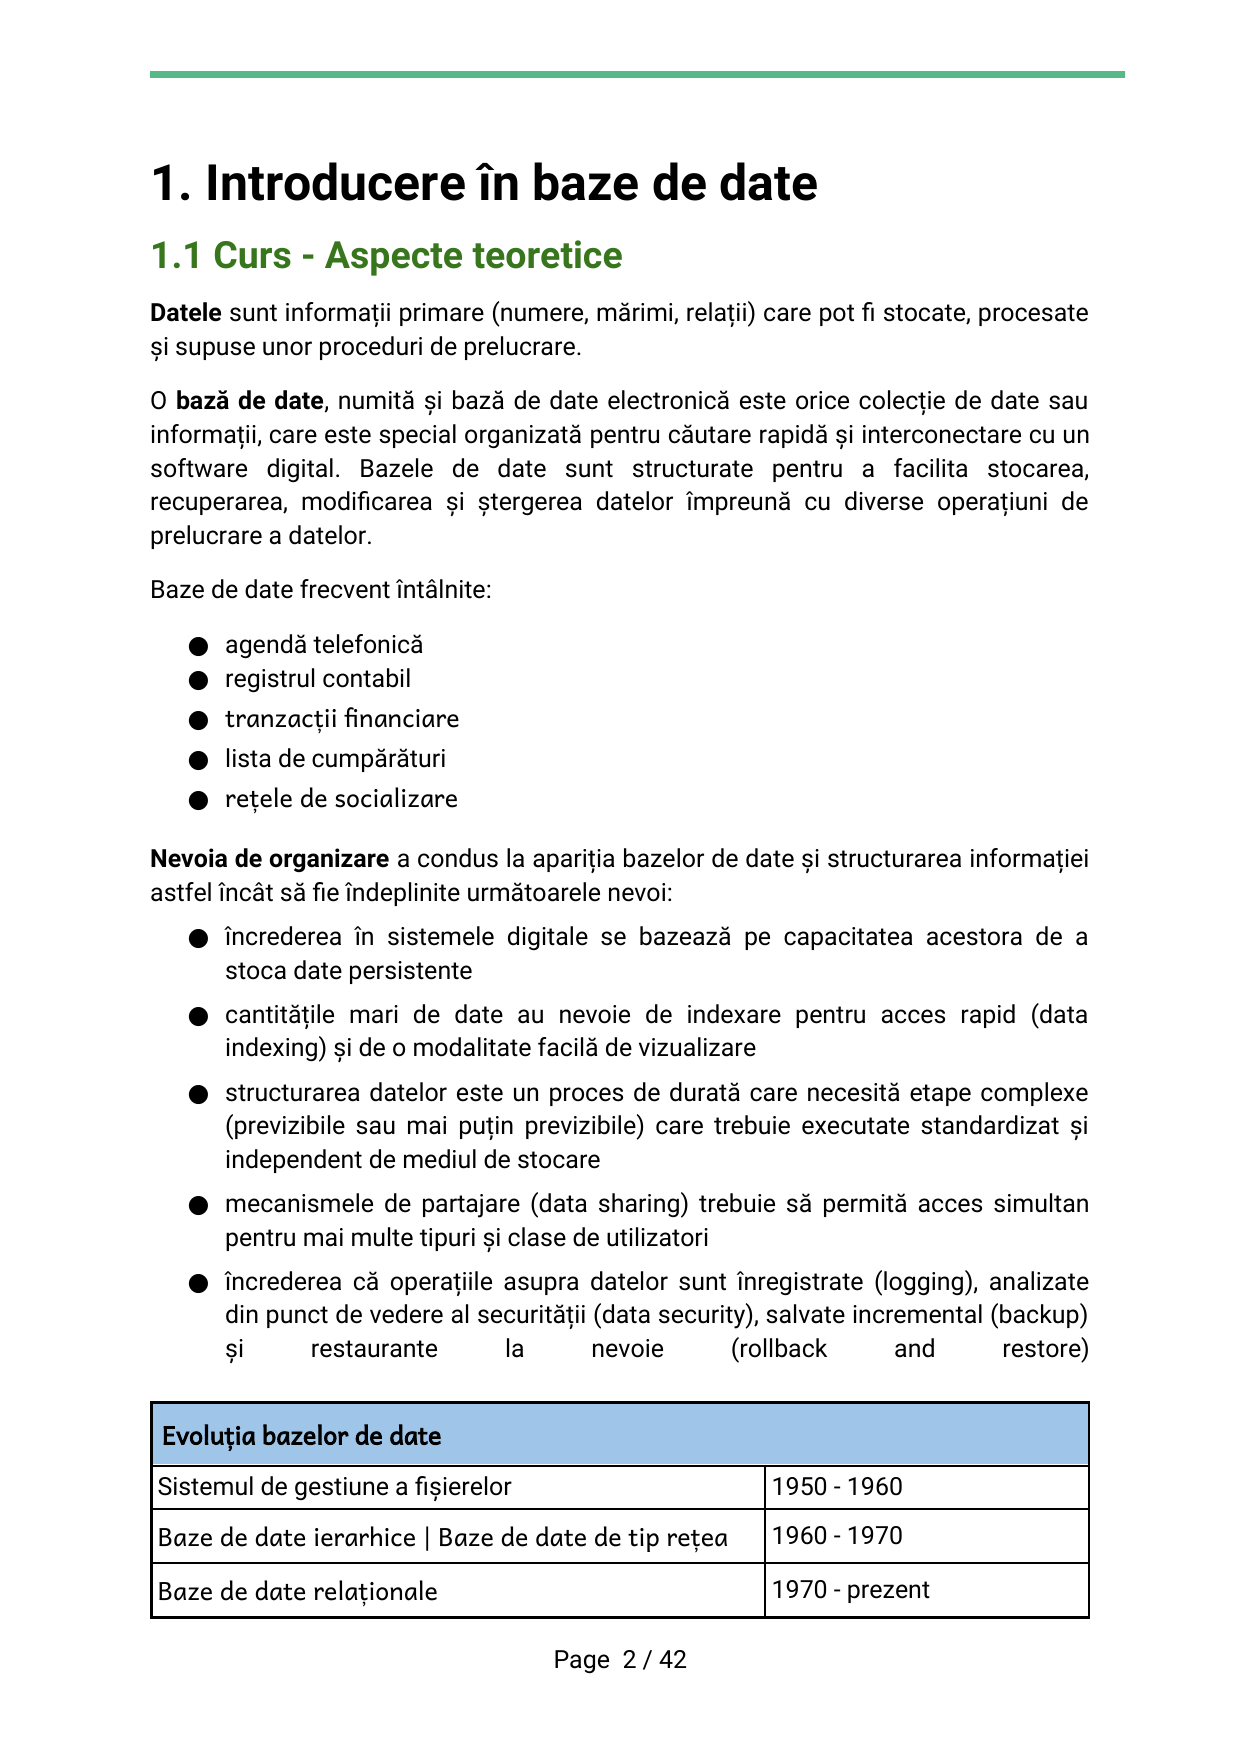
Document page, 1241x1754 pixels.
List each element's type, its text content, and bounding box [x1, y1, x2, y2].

table_cell Sistemul de gestiune a fişierelor [153, 1467, 764, 1508]
table_cell 1970 - prezent [766, 1564, 1088, 1616]
text Datele sunt informații primare (numere, mărimi, relații) care pot fi stocate, procesate și supuse unor proceduri de prelucrare. [150, 298, 1090, 361]
list încrederea că operațiile asupra datelor sunt înregistrate (logging), analizate din punct de vedere al securității (data security), salvate incremental (backup) și restaurante la nevoie (rollback and restore) [187, 1267, 1090, 1397]
subtitle 1. Introducere în baze de date [150, 154, 1090, 213]
picture [150, 71, 1125, 78]
list structurarea datelor este un proces de durată care necesită etape complexe (previzibile sau mai puțin previzibile) care trebuie executate standardizat și independent de mediul de stocare [187, 1078, 1090, 1174]
table_cell 1960 - 1970 [766, 1510, 1088, 1562]
table_cell Baze de date relaționale [153, 1564, 764, 1616]
table_cell 1950 - 1960 [766, 1467, 1088, 1508]
subtitle 1.1 Curs - Aspecte teoretice [150, 234, 1090, 278]
list lista de cumpărături [187, 744, 1090, 773]
list încrederea în sistemele digitale se bazează pe capacitatea acestora de a stoca date persistente [187, 922, 1090, 985]
text Baze de date frecvent întâlnite: [150, 576, 1090, 605]
text O bază de date, numită și bază de date electronică este orice colecție de date sau informații, care este special organizată pentru căutare rapidă și interconectare cu un software digital. Bazele de date sunt structurate pentru a facilita stocarea, recuperarea, modificarea și ștergerea datelor împreună cu diverse operațiuni de prelucrare a datelor. [150, 387, 1090, 550]
table_cell Baze de date ierarhice | Baze de date de tip rețea [153, 1510, 764, 1562]
text Nevoia de organizare a condus la apariția bazelor de date și structurarea informației astfel încât să fie îndeplinite următoarele nevoi: [150, 844, 1090, 907]
table_header Evoluția bazelor de date [153, 1404, 1088, 1464]
list registrul contabil [187, 664, 1090, 693]
list mecanismele de partajare (data sharing) trebuie să permită acces simultan pentru mai multe tipuri și clase de utilizatori [187, 1189, 1090, 1252]
list tranzacții financiare [187, 697, 1090, 738]
list agendă telefonică [187, 630, 1090, 659]
list rețele de socializare [187, 777, 1090, 818]
list cantitățile mari de date au nevoie de indexare pentru acces rapid (data indexing) și de o modalitate facilă de vizualizare [187, 1000, 1090, 1063]
